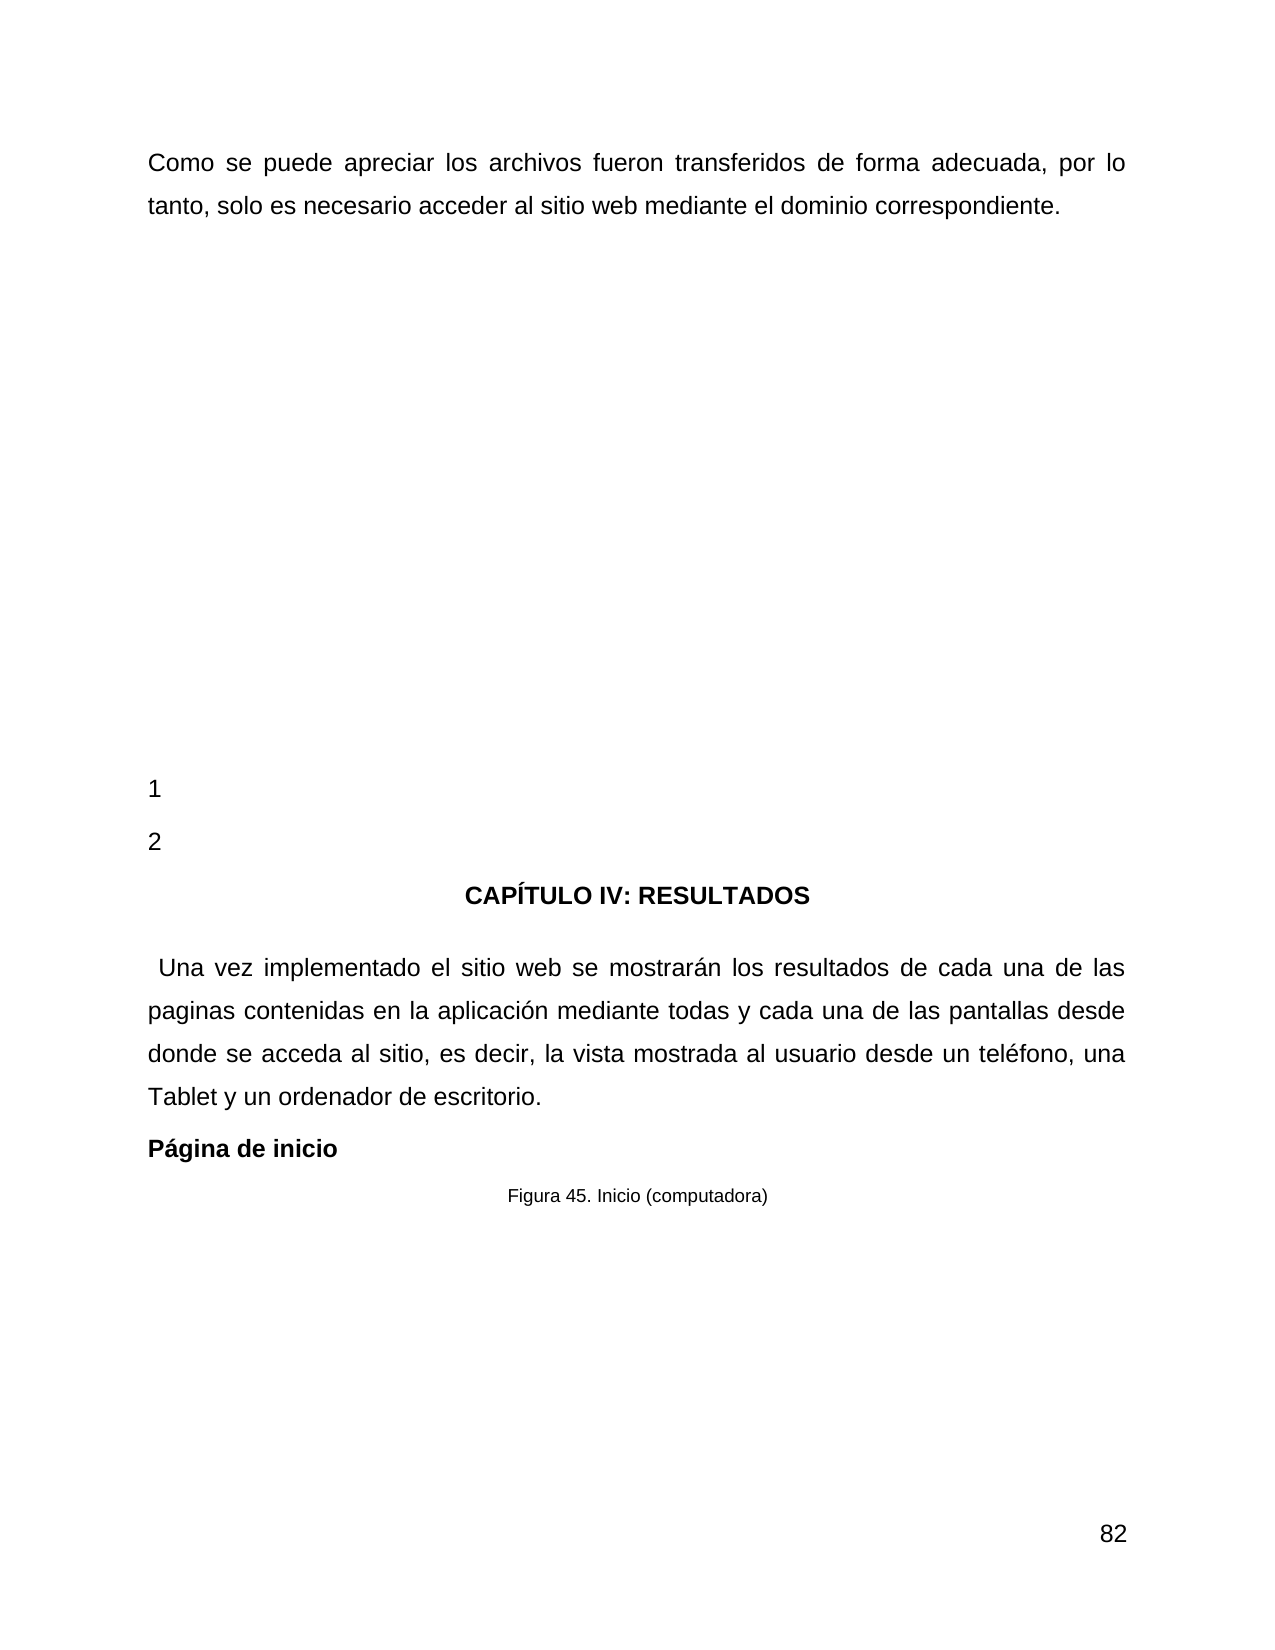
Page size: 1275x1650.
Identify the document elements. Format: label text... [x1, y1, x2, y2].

text Como se puede apreciar los archivos fueron transferidos de forma adecuada, por lo tanto, solo es necesario acceder al sitio web mediante el dominio correspondiente. [148, 148, 1127, 219]
text Una vez implementado el sitio web se mostrarán los resultados de cada una de las paginas contenidas en la aplicación mediante todas y cada una de las pantallas desde donde se acceda al sitio, es decir, la vista mostrada al usuario desde un teléfono, una Tablet y un ordenador de escritorio. [148, 953, 1127, 1111]
text CAPÍTULO IV: RESULTADOS [148, 881, 1127, 910]
text Figura 45. Inicio (computadora) [148, 1185, 1127, 1207]
text Página de inicio [148, 1134, 1127, 1162]
